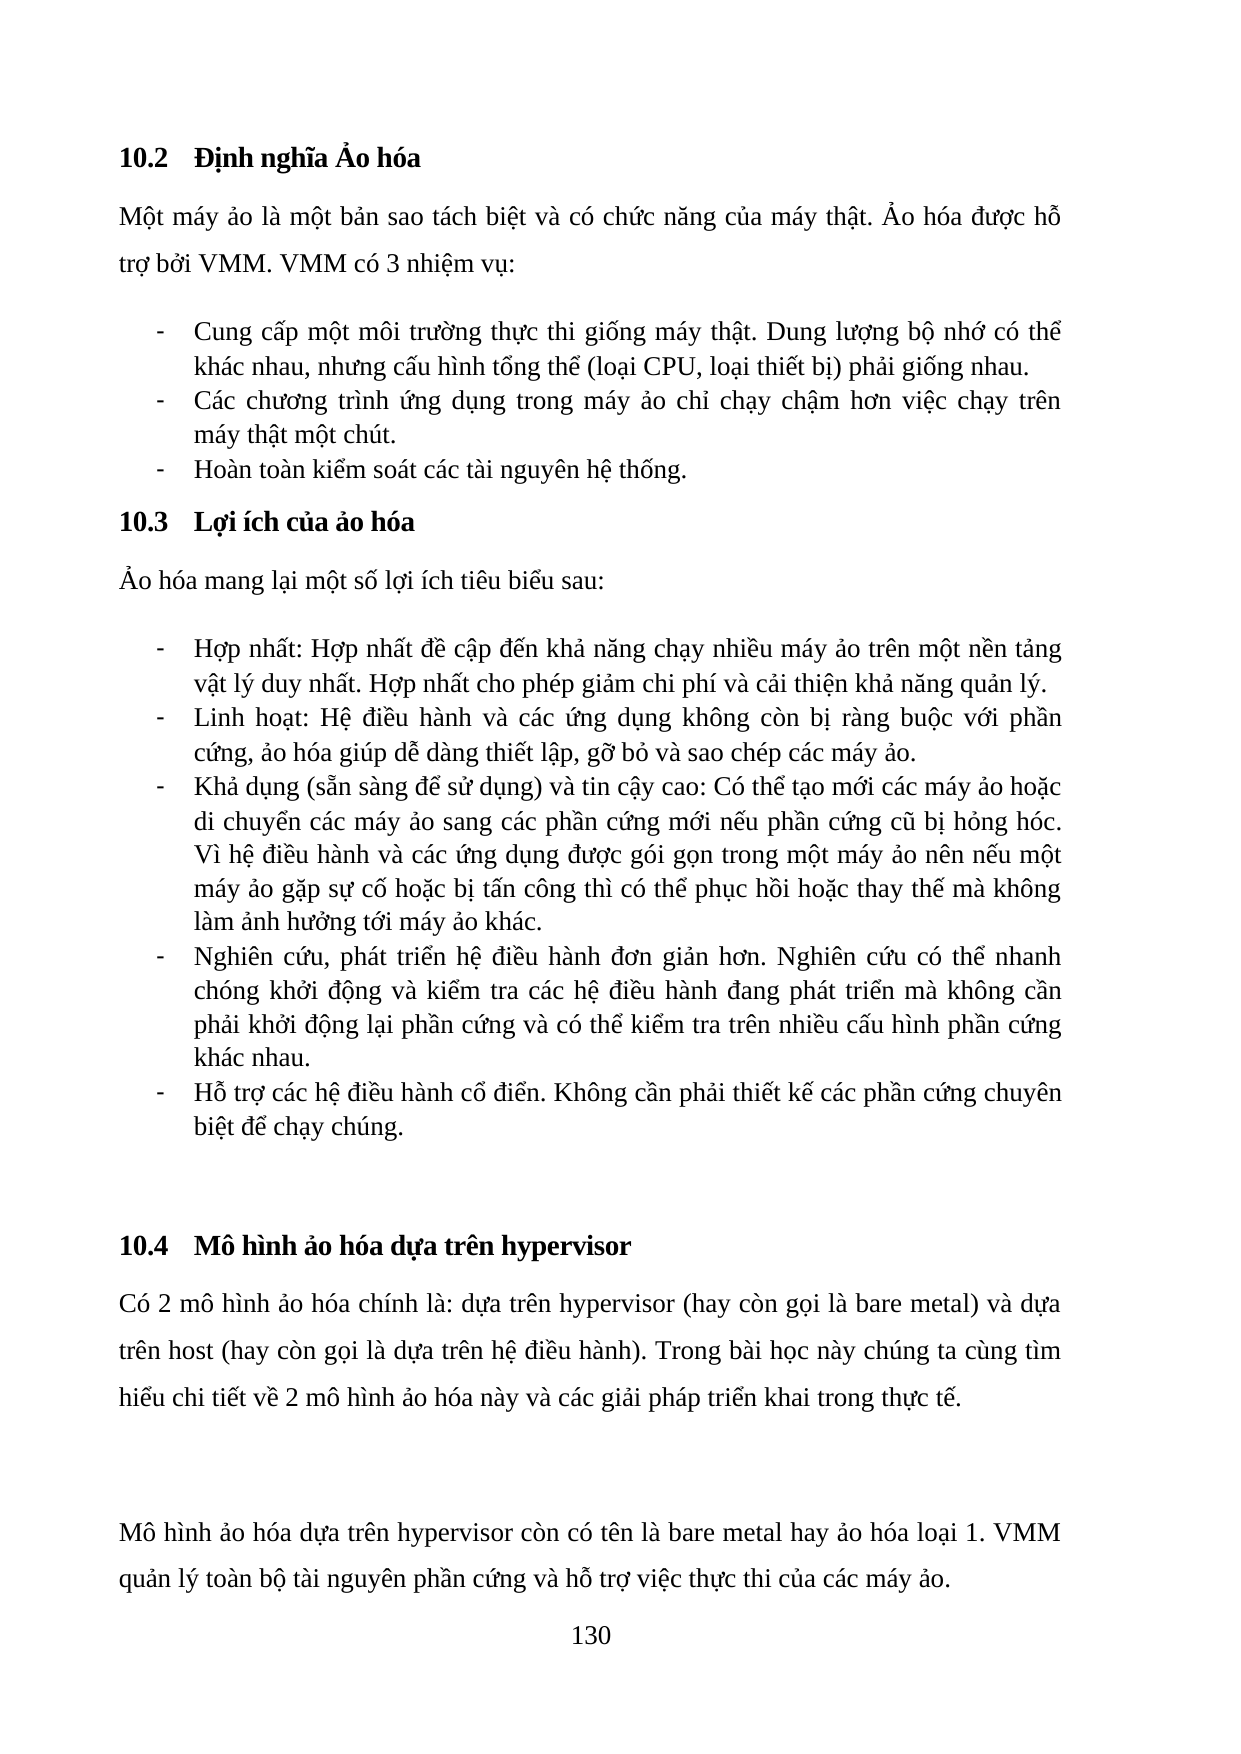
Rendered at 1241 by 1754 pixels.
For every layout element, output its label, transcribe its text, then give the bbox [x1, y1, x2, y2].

list Hỗ trợ các hệ điều hành cổ điển. Không cần phải thiết kế các phần cứng chuyên biệt để chạy chúng. [156, 1075, 1063, 1141]
subtitle Lợi ích của ảo hóa [118, 504, 1063, 538]
subtitle Định nghĩa Ảo hóa [118, 141, 1063, 174]
list Khả dụng (sẵn sàng để sử dụng) và tin cậy cao: Có thể tạo mới các máy ảo hoặc di chuyển các máy ảo sang các phần cứng mới nếu phần cứng cũ bị hỏng hóc. Vì hệ điều hành và các ứng dụng được gói gọn trong một máy ảo nên nếu một máy ảo gặp sự cố hoặc bị tấn công thì có thể phục hồi hoặc thay thế mà không làm ảnh hưởng tới máy ảo khác. [156, 769, 1063, 936]
list Hoàn toàn kiểm soát các tài nguyên hệ thống. [156, 452, 1063, 485]
list Cung cấp một môi trường thực thi giống máy thật. Dung lượng bộ nhớ có thể khác nhau, nhưng cấu hình tổng thể (loại CPU, loại thiết bị) phải giống nhau. [156, 314, 1063, 381]
list Nghiên cứu, phát triển hệ điều hành đơn giản hơn. Nghiên cứu có thể nhanh chóng khởi động và kiểm tra các hệ điều hành đang phát triển mà không cần phải khởi động lại phần cứng và có thể kiểm tra trên nhiều cấu hình phần cứng khác nhau. [156, 939, 1063, 1072]
text Một máy ảo là một bản sao tách biệt và có chức năng của máy thật. Ảo hóa được hỗ trợ bởi VMM. VMM có 3 nhiệm vụ: [118, 200, 1063, 278]
list Linh hoạt: Hệ điều hành và các ứng dụng không còn bị ràng buộc với phần cứng, ảo hóa giúp dễ dàng thiết lập, gỡ bỏ và sao chép các máy ảo. [156, 700, 1063, 767]
text Có 2 mô hình ảo hóa chính là: dựa trên hypervisor (hay còn gọi là bare metal) và dựa trên host (hay còn gọi là dựa trên hệ điều hành). Trong bài học này chúng ta cùng tìm hiểu chi tiết về 2 mô hình ảo hóa này và các giải pháp triển khai trong thực tế. [118, 1287, 1063, 1412]
list Các chương trình ứng dụng trong máy ảo chỉ chạy chậm hơn việc chạy trên máy thật một chút. [156, 383, 1063, 450]
subtitle Mô hình ảo hóa dựa trên hypervisor [118, 1228, 1063, 1261]
text Mô hình ảo hóa dựa trên hypervisor còn có tên là bare metal hay ảo hóa loại 1. VMM quản lý toàn bộ tài nguyên phần cứng và hỗ trợ việc thực thi của các máy ảo. [118, 1516, 1063, 1593]
text Ảo hóa mang lại một số lợi ích tiêu biểu sau: [118, 564, 1063, 595]
list Hợp nhất: Hợp nhất đề cập đến khả năng chạy nhiều máy ảo trên một nền tảng vật lý duy nhất. Hợp nhất cho phép giảm chi phí và cải thiện khả năng quản lý. [156, 631, 1063, 698]
